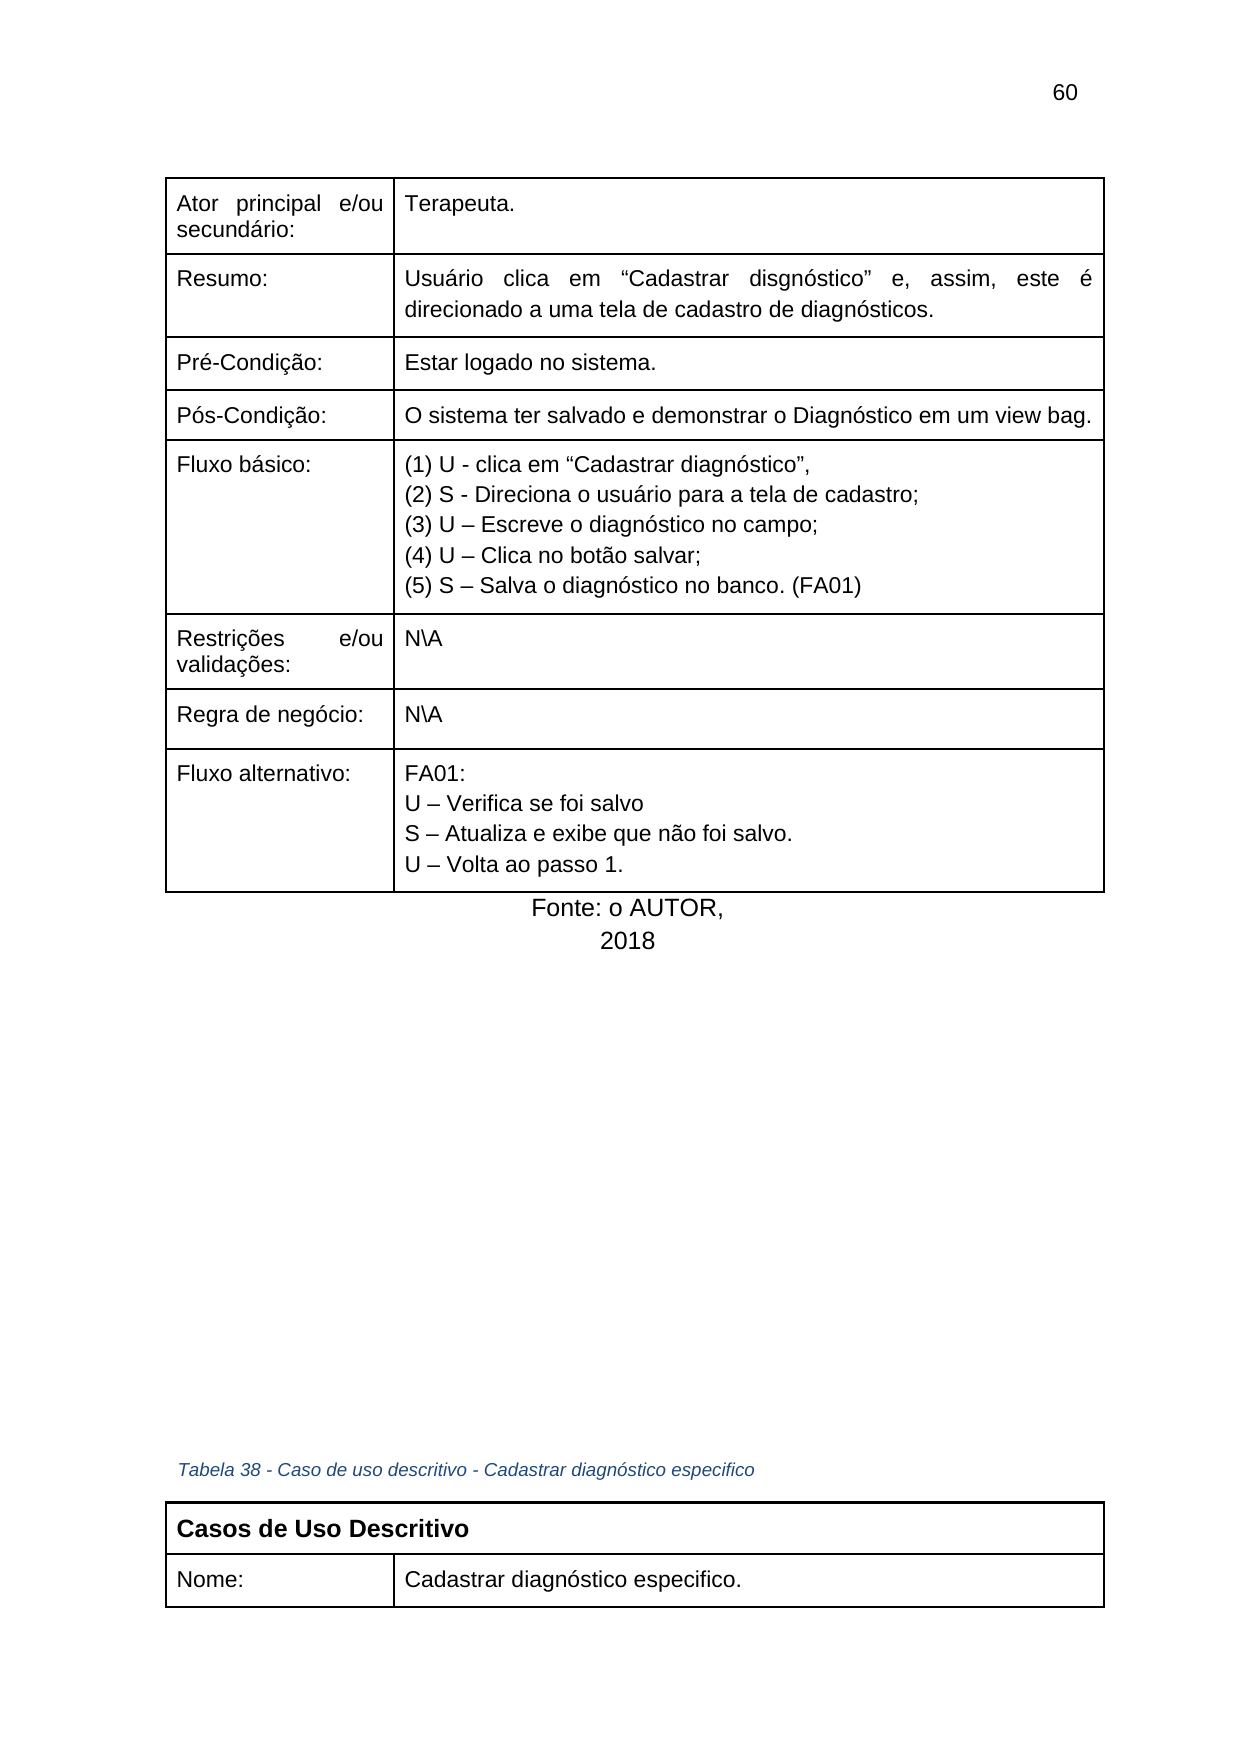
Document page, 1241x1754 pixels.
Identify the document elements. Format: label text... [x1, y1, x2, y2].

table_cell Ator principal e/ou secundário: [167, 179, 393, 253]
table_cell Resumo: [167, 255, 393, 336]
table_cell N\A [395, 615, 1103, 688]
table_cell Terapeuta. [395, 179, 1103, 253]
table_cell Pós-Condição: [167, 391, 393, 438]
table_cell Estar logado no sistema. [395, 338, 1103, 389]
table_cell Cadastrar diagnóstico especifico. [395, 1555, 1103, 1606]
text Tabela 38 - Caso de uso descritivo - Cadastrar diagnóstico especifico [177, 1459, 1078, 1481]
table_cell Restrições e/ou validações: [167, 615, 393, 688]
text Fonte: o AUTOR, [177, 893, 1078, 922]
text 2018 [177, 926, 1078, 955]
table_cell Usuário clica em “Cadastrar disgnóstico” e, assim, este é direcionado a uma tela de cadastro de diagnósticos. [395, 255, 1103, 336]
table_cell Fluxo básico: [167, 441, 393, 612]
table_cell Pré-Condição: [167, 338, 393, 389]
table_header Casos de Uso Descritivo [167, 1504, 1103, 1553]
table_cell Fluxo alternativo: [167, 750, 393, 891]
table_cell FA01: U – Verifica se foi salvo S – Atualiza e exibe que não foi salvo. U – Volta ao passo 1. [395, 750, 1103, 891]
table_cell (1) U - clica em “Cadastrar diagnóstico”, (2) S - Direciona o usuário para a tela de cadastro; (3) U – Escreve o diagnóstico no campo; (4) U – Clica no botão salvar; (5) S – Salva o diagnóstico no banco. (FA01) [395, 441, 1103, 612]
table_cell Regra de negócio: [167, 690, 393, 747]
table_cell N\A [395, 690, 1103, 747]
table_cell O sistema ter salvado e demonstrar o Diagnóstico em um view bag. [395, 391, 1103, 438]
table_cell Nome: [167, 1555, 393, 1606]
